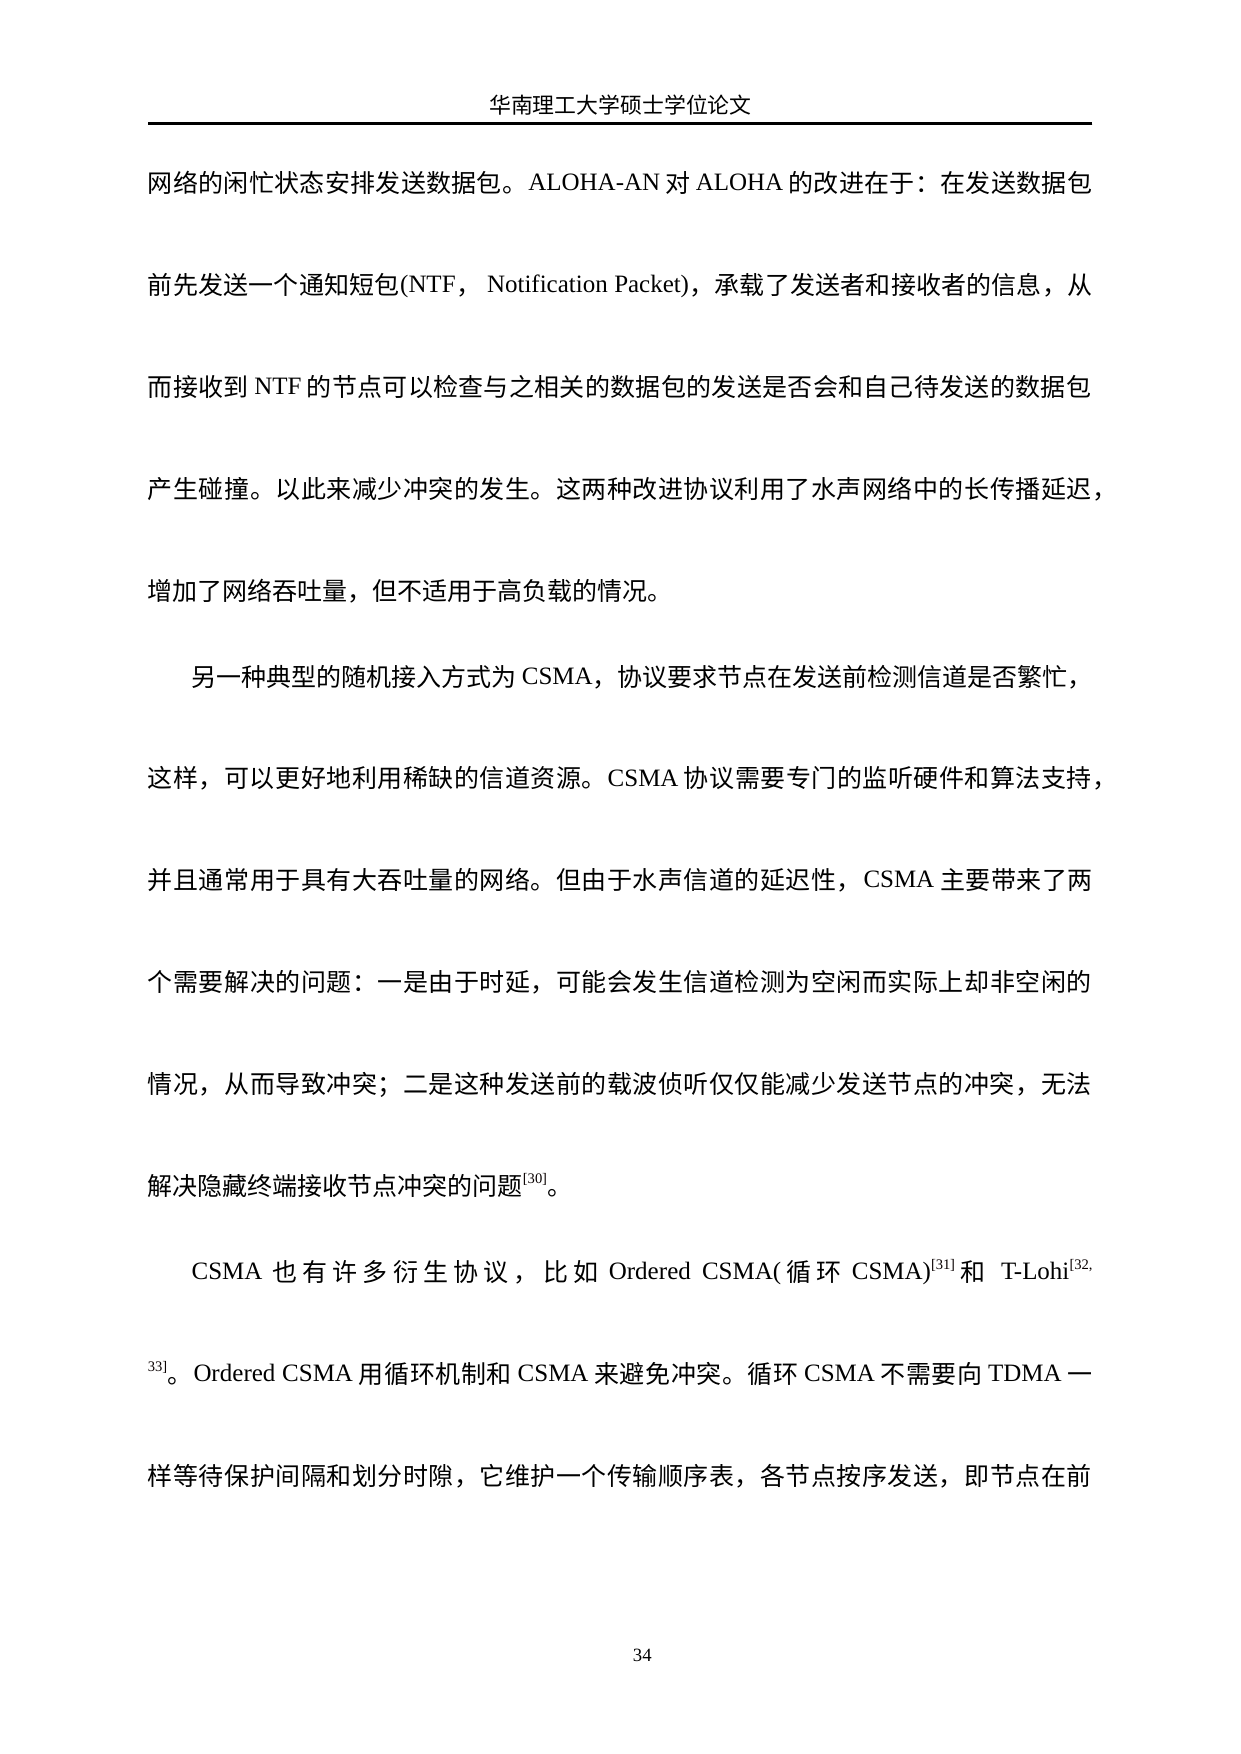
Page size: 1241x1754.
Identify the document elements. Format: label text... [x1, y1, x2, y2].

text 另一种典型的随机接入方式为CSMA，协议要求节点在发送前检测信道是否繁忙，这样，可以更好地利用稀缺的信道资源。CSMA协议需要专门的监听硬件和算法支持，并且通常用于具有大吞吐量的网络。但由于水声信道的延迟性，CSMA主要带来了两个需要解决的问题：一是由于时延，可能会发生信道检测为空闲而实际上却非空闲的情况，从而导致冲突；二是这种发送前的载波侦听仅仅能减少发送节点的冲突，无法解决隐藏终端接收节点冲突的问题[30]。 [148, 641, 1092, 1218]
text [148, 148, 1092, 623]
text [148, 1237, 1092, 1508]
